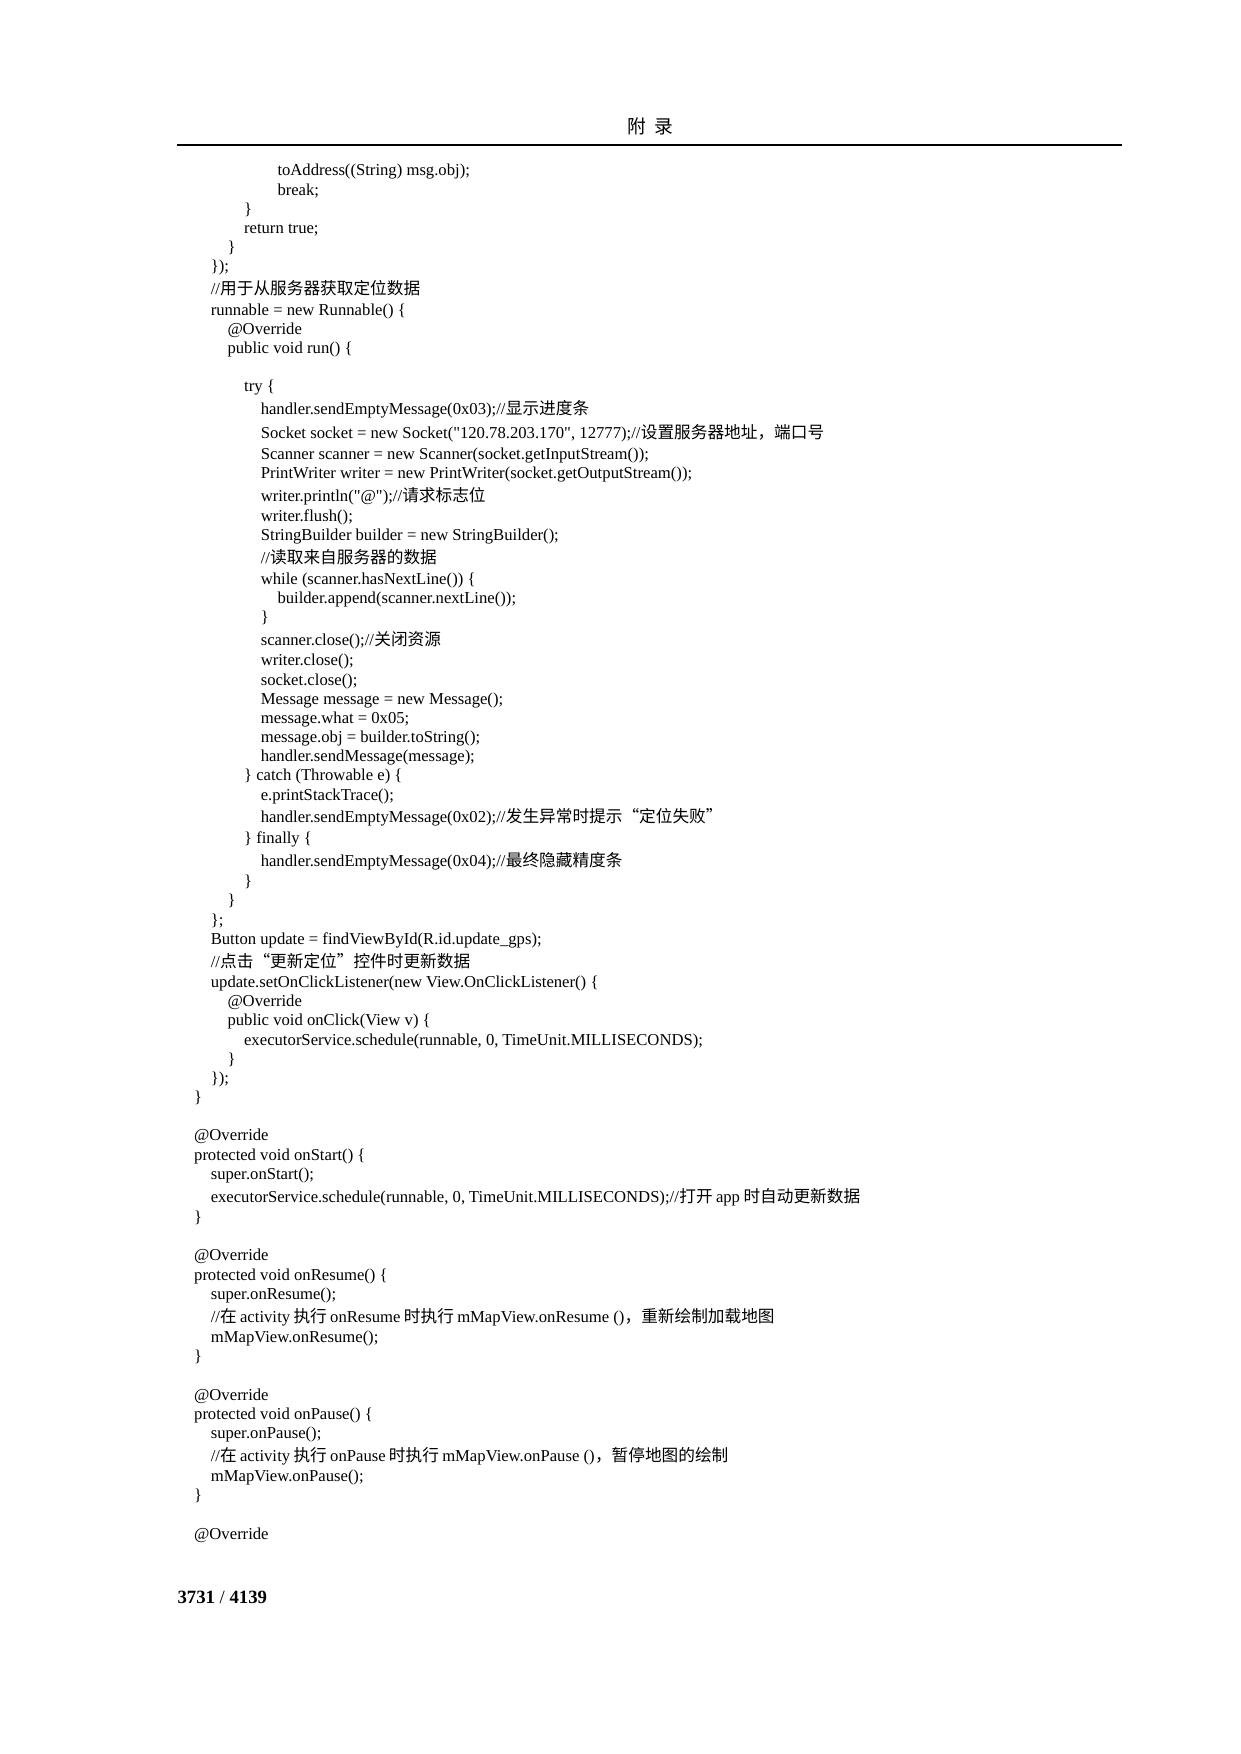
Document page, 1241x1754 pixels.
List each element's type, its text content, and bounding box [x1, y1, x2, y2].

text builder.append(scanner.nextLine()); [177, 588, 1122, 607]
text protected void onStart() { [177, 1144, 1122, 1163]
text } finally { [177, 828, 1122, 847]
text runnable = new Runnable() { [177, 299, 1122, 318]
text @Override [177, 1245, 1122, 1264]
text message.obj = builder.toString(); [177, 727, 1122, 746]
text return true; [177, 218, 1122, 237]
text } [177, 890, 1122, 909]
text super.onStart(); [177, 1163, 1122, 1183]
text } [177, 1346, 1122, 1365]
text try { [177, 376, 1122, 395]
text protected void onPause() { [177, 1403, 1122, 1423]
text super.onPause(); [177, 1423, 1122, 1442]
text e.printStackTrace(); [177, 784, 1122, 803]
text writer.flush(); [177, 506, 1122, 525]
text handler.sendEmptyMessage(0x04);//最终隐藏精度条 [177, 847, 1122, 871]
text } [177, 1087, 1122, 1106]
text scanner.close();//关闭资源 [177, 626, 1122, 650]
text PrintWriter writer = new PrintWriter(socket.getOutputStream()); [177, 463, 1122, 482]
text handler.sendEmptyMessage(0x02);//发生异常时提示“定位失败” [177, 803, 1122, 828]
text //用于从服务器获取定位数据 [177, 275, 1122, 299]
text @Override [177, 1125, 1122, 1144]
text Button update = findViewById(R.id.update_gps); [177, 928, 1122, 948]
text @Override [177, 1523, 1122, 1543]
text } catch (Throwable e) { [177, 765, 1122, 784]
text handler.sendMessage(message); [177, 746, 1122, 765]
text public void onClick(View v) { [177, 1010, 1122, 1029]
text } [177, 1207, 1122, 1226]
text public void run() { [177, 338, 1122, 357]
text @Override [177, 991, 1122, 1010]
text message.what = 0x05; [177, 708, 1122, 727]
text //读取来自服务器的数据 [177, 544, 1122, 568]
text } [177, 237, 1122, 256]
text } [177, 607, 1122, 626]
text } [177, 871, 1122, 890]
text while (scanner.hasNextLine()) { [177, 568, 1122, 588]
text mMapView.onPause(); [177, 1466, 1122, 1485]
text } [177, 1485, 1122, 1504]
text } [177, 198, 1122, 218]
text Scanner scanner = new Scanner(socket.getInputStream()); [177, 443, 1122, 463]
text break; [177, 179, 1122, 198]
text toAddress((String) msg.obj); [177, 160, 1122, 179]
text mMapView.onResume(); [177, 1327, 1122, 1346]
text }); [177, 1068, 1122, 1087]
text //点击“更新定位”控件时更新数据 [177, 948, 1122, 972]
text @Override [177, 318, 1122, 338]
text Socket socket = new Socket("120.78.203.170", 12777);//设置服务器地址，端口号 [177, 419, 1122, 443]
text //在activity执行onResume时执行mMapView.onResume ()，重新绘制加载地图 [177, 1303, 1122, 1327]
text executorService.schedule(runnable, 0, TimeUnit.MILLISECONDS);//打开app时自动更新数据 [177, 1183, 1122, 1207]
text } [177, 1048, 1122, 1068]
text @Override [177, 1384, 1122, 1403]
text super.onResume(); [177, 1283, 1122, 1303]
text writer.close(); [177, 650, 1122, 669]
text executorService.schedule(runnable, 0, TimeUnit.MILLISECONDS); [177, 1029, 1122, 1048]
text handler.sendEmptyMessage(0x03);//显示进度条 [177, 395, 1122, 419]
text protected void onResume() { [177, 1264, 1122, 1283]
text }); [177, 256, 1122, 275]
text writer.println("@");//请求标志位 [177, 482, 1122, 506]
text socket.close(); [177, 669, 1122, 688]
text //在activity执行onPause时执行mMapView.onPause ()，暂停地图的绘制 [177, 1442, 1122, 1466]
text StringBuilder builder = new StringBuilder(); [177, 525, 1122, 544]
text update.setOnClickListener(new View.OnClickListener() { [177, 972, 1122, 991]
text }; [177, 909, 1122, 928]
text Message message = new Message(); [177, 688, 1122, 708]
